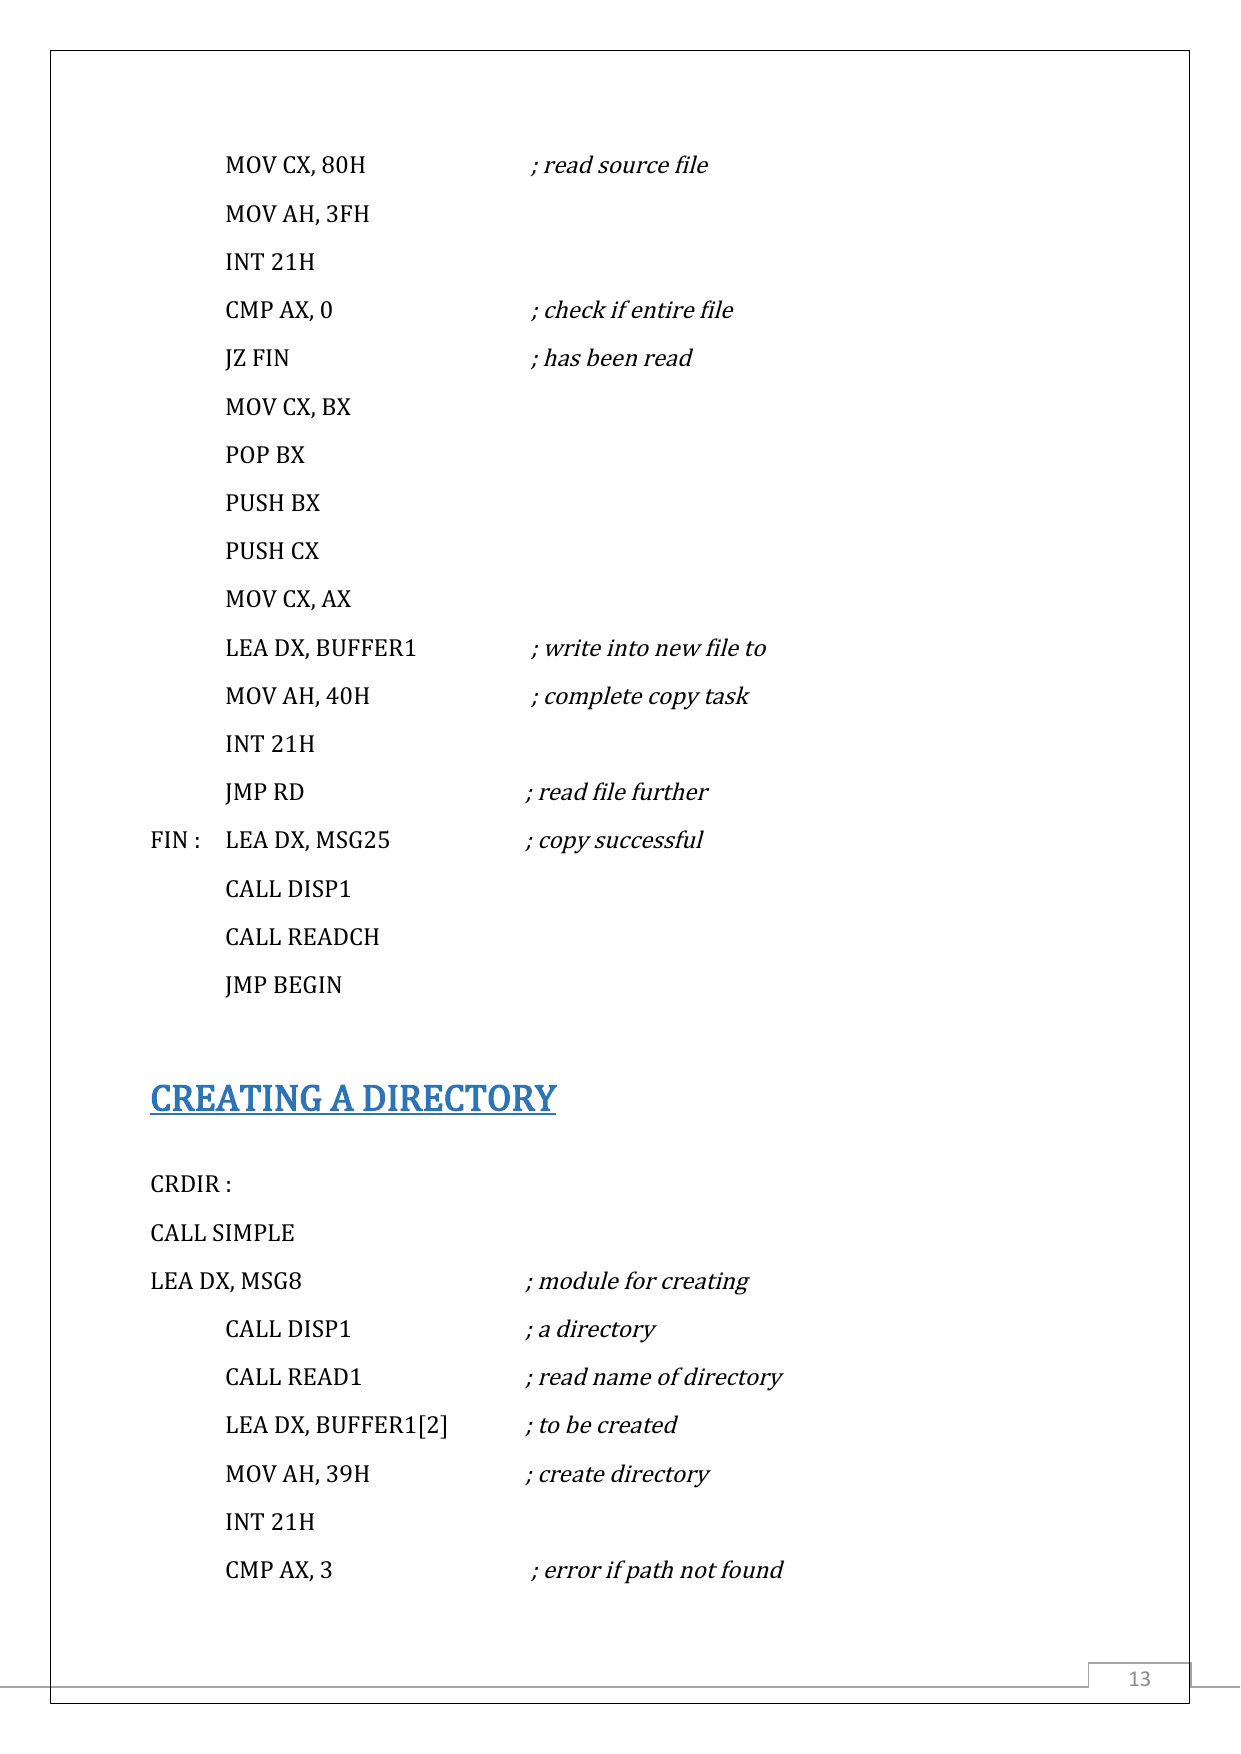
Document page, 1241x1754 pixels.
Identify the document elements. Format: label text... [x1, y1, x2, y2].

text INT 21H [150, 1507, 1090, 1536]
text MOV AH, 39H ; create directory [150, 1458, 1090, 1488]
text PUSH CX [150, 536, 1090, 565]
text MOV CX, 80H ; read source file [150, 150, 1090, 179]
text CALL DISP1 [150, 873, 1090, 903]
text MOV CX, BX [150, 391, 1090, 420]
text LEA DX, MSG8 ; module for creating [150, 1265, 1090, 1295]
text CALL READ1 ; read name of directory [150, 1362, 1090, 1391]
text CALL READCH [150, 922, 1090, 951]
text MOV AH, 3FH [150, 198, 1090, 227]
text CMP AX, 0 ; check if entire file [150, 295, 1090, 324]
text PUSH BX [150, 488, 1090, 517]
text INT 21H [150, 729, 1090, 758]
text JZ FIN ; has been read [150, 343, 1090, 372]
text JMP BEGIN [150, 970, 1090, 999]
text MOV AH, 40H ; complete copy task [150, 681, 1090, 710]
text FIN : LEA DX, MSG25 ; copy successful [150, 825, 1090, 854]
text MOV CX, AX [150, 584, 1090, 613]
text LEA DX, BUFFER1[2] ; to be created [150, 1410, 1090, 1439]
subtitle CREATING A DIRECTORY [150, 1075, 1090, 1119]
text INT 21H [150, 246, 1090, 276]
text CALL SIMPLE [150, 1217, 1090, 1246]
text CRDIR : [150, 1169, 1090, 1198]
text CALL DISP1 ; a directory [150, 1314, 1090, 1343]
text CMP AX, 3 ; error if path not found [150, 1555, 1090, 1584]
text POP BX [150, 439, 1090, 469]
text LEA DX, BUFFER1 ; write into new file to [150, 632, 1090, 662]
text JMP RD ; read file further [150, 777, 1090, 806]
